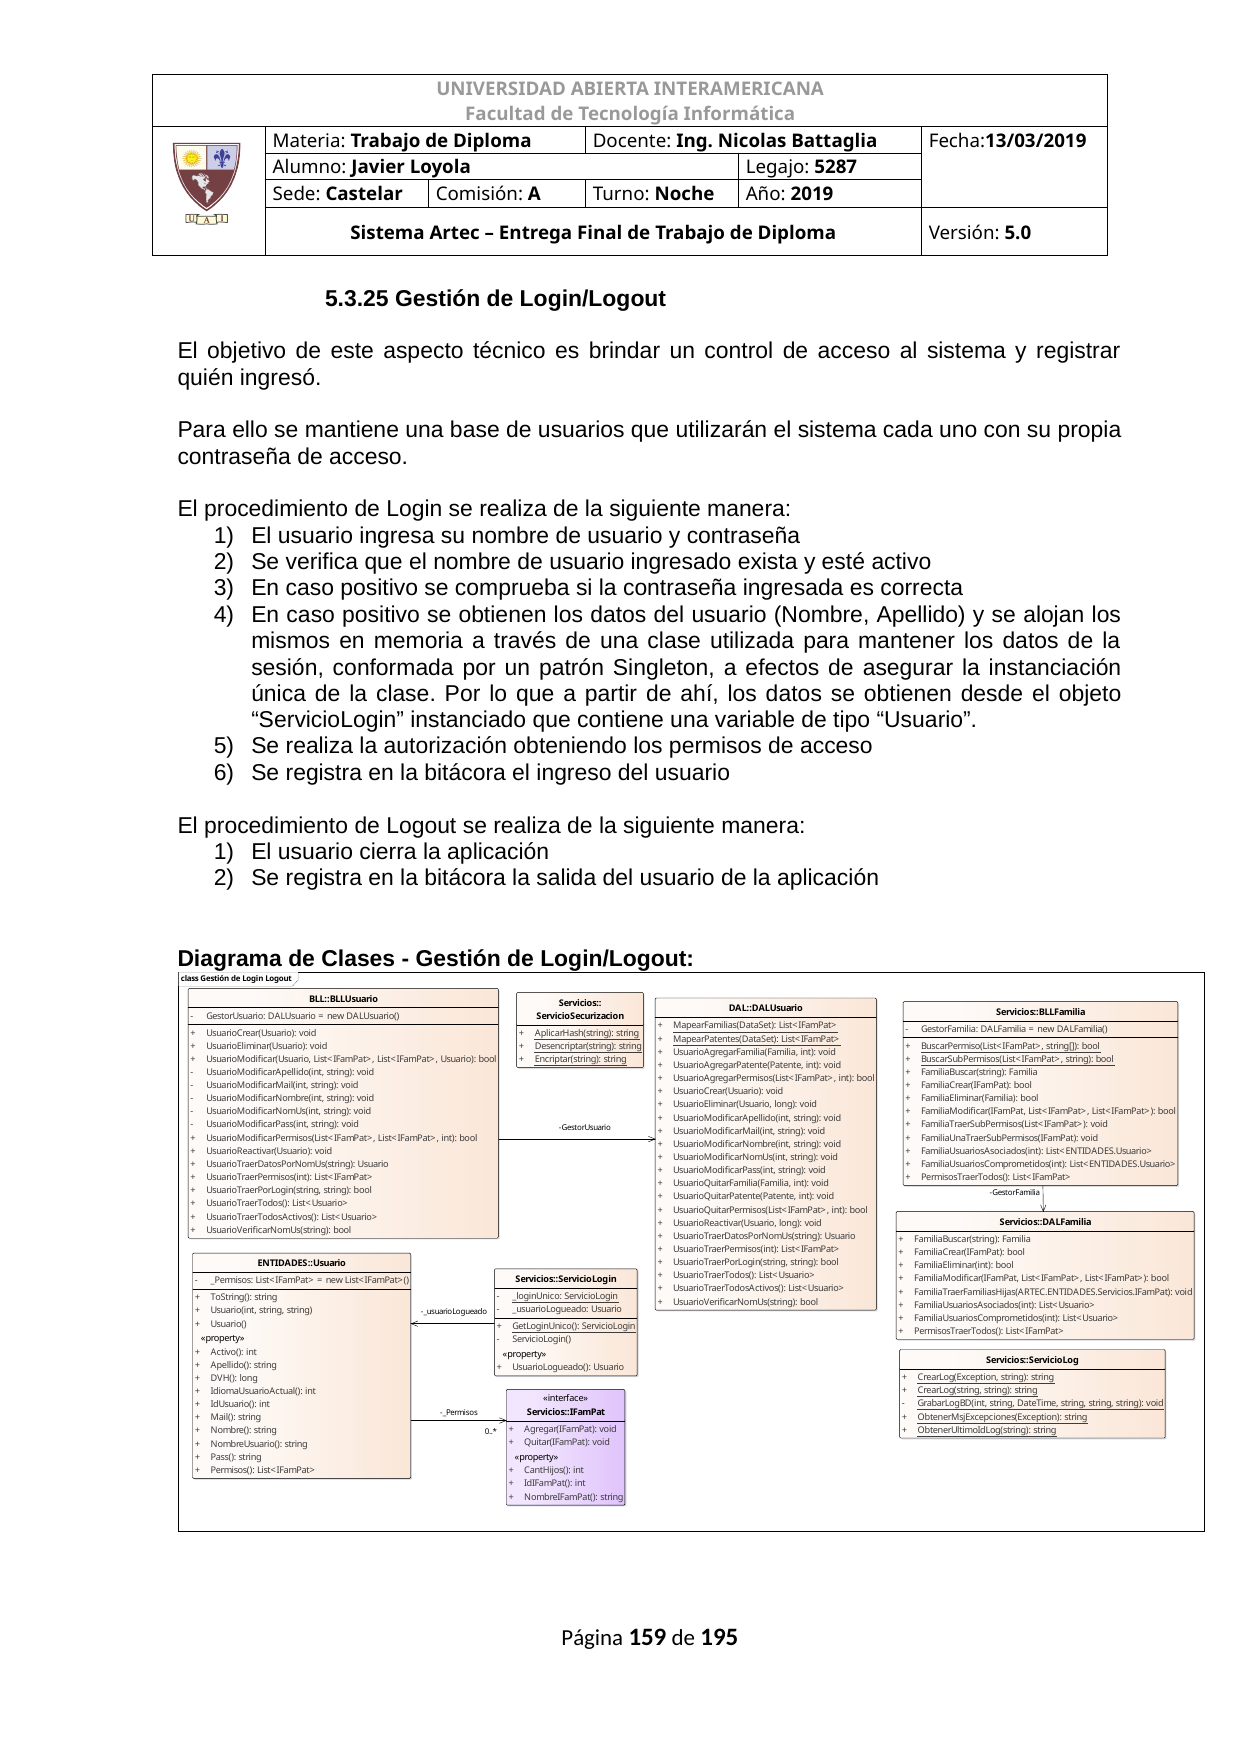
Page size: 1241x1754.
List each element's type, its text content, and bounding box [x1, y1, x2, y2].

list En caso positivo se obtienen los datos del usuario (Nombre, Apellido) y se alojan los mismos en memoria a través de una clase utilizada para mantener los datos de la sesión, conformada por un patrón Singleton, a efectos de asegurar la instanciación única de la clase. Por lo que a partir de ahí, los datos se obtienen desde el objeto “ServicioLogin” instanciado que contiene una variable de tipo “Usuario”. [213, 601, 1122, 732]
text El objetivo de este aspecto técnico es brindar un control de acceso al sistema y registrar quién ingresó. [177, 337, 1122, 390]
text El procedimiento de Login se realiza de la siguiente manera: [177, 495, 1122, 522]
list En caso positivo se comprueba si la contraseña ingresada es correcta [213, 574, 1122, 601]
list Se registra en la bitácora la salida del usuario de la aplicación [213, 864, 1122, 891]
picture [157, 136, 257, 228]
text El procedimiento de Logout se realiza de la siguiente manera: [177, 812, 1122, 838]
text Diagrama de Clases - Gestión de Login/Logout: [177, 944, 1122, 971]
list Se verifica que el nombre de usuario ingresado exista y esté activo [213, 548, 1122, 574]
list Se registra en la bitácora el ingreso del usuario [213, 759, 1122, 785]
list Se realiza la autorización obteniendo los permisos de acceso [213, 732, 1122, 759]
text Para ello se mantiene una base de usuarios que utilizarán el sistema cada uno con su propia contraseña de acceso. [177, 416, 1122, 469]
list El usuario ingresa su nombre de usuario y contraseña [213, 522, 1122, 548]
text 5.3.25 Gestión de Login/Logout [325, 284, 1122, 311]
list El usuario cierra la aplicación [213, 838, 1122, 864]
